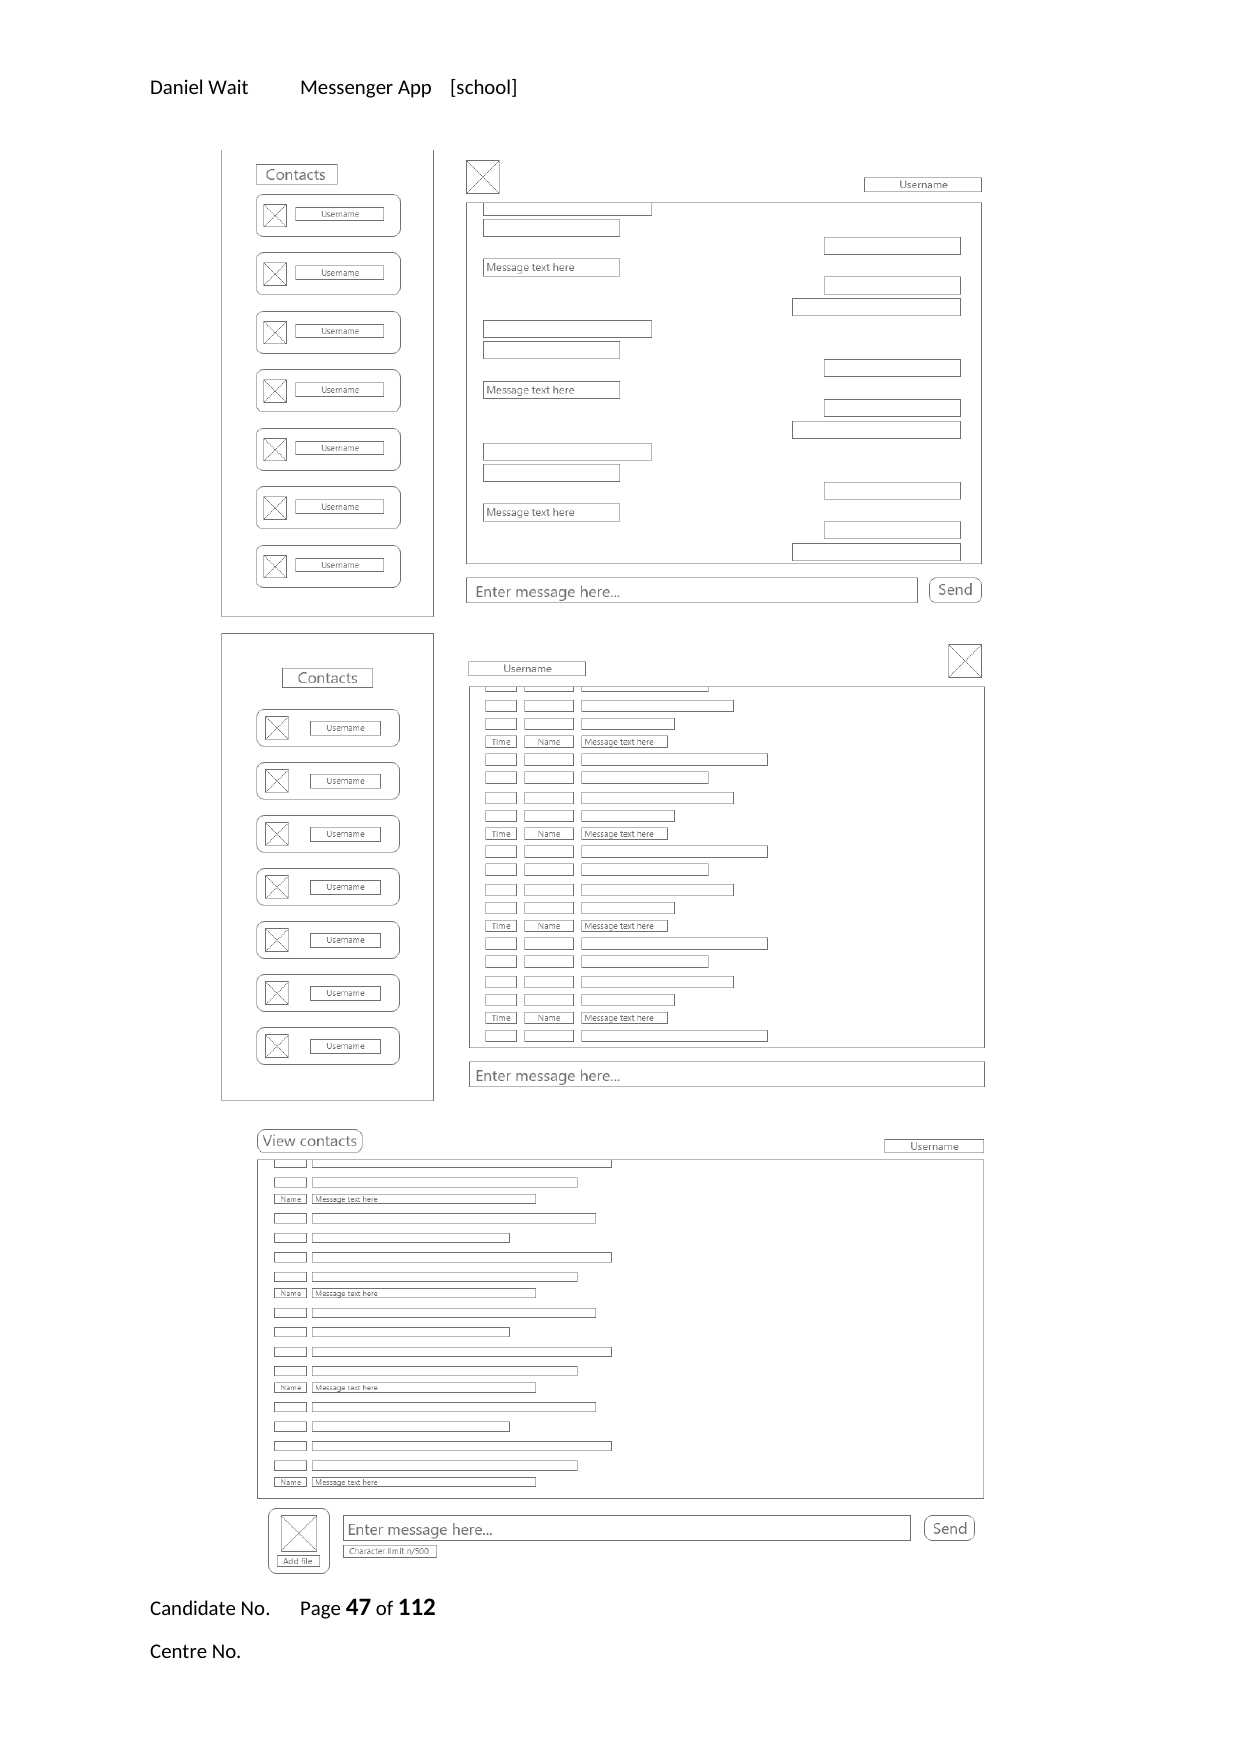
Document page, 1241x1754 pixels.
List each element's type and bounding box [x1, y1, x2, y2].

picture [221, 150, 1019, 617]
picture [221, 1117, 1019, 1585]
picture [221, 633, 1019, 1101]
